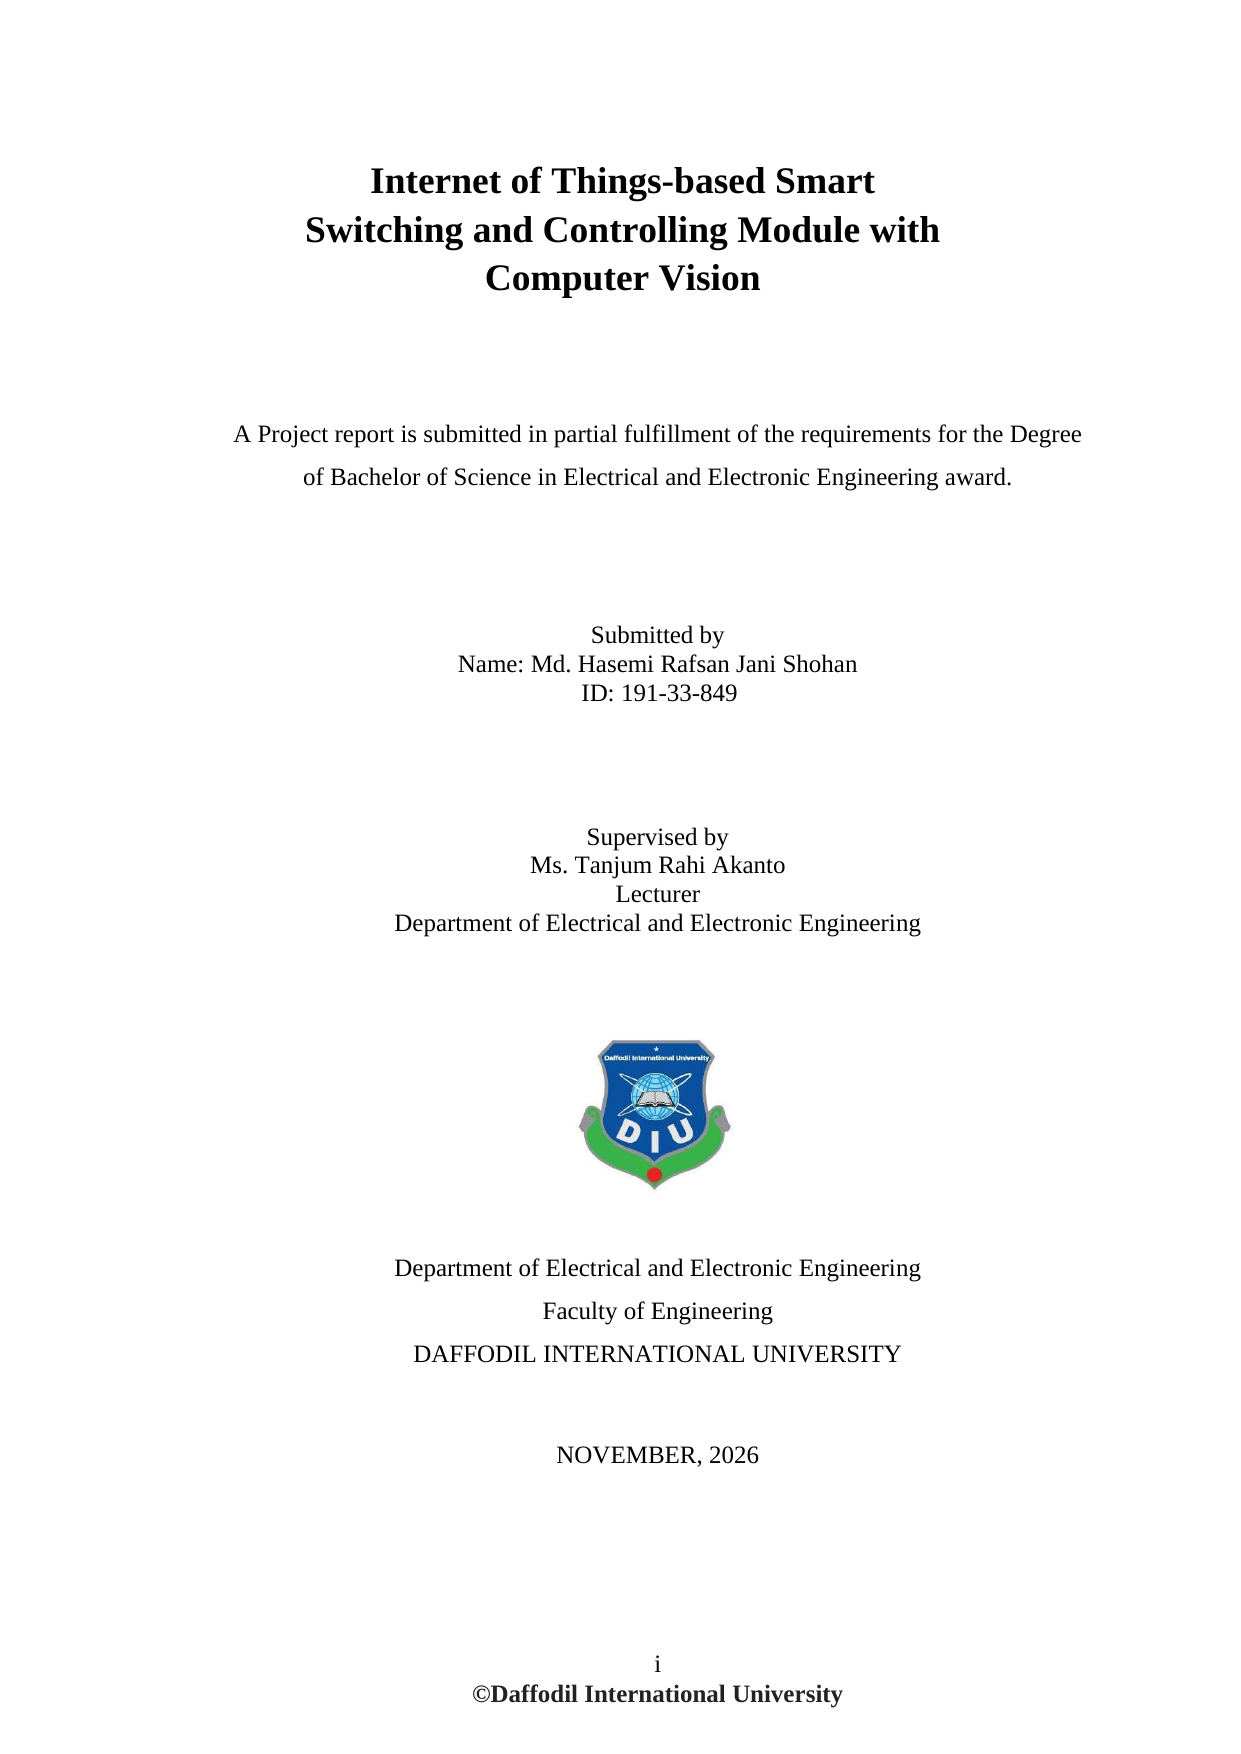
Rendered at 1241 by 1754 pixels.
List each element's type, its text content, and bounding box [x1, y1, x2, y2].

text ID: 191-33-849 [375, 678, 1090, 707]
text Name: Md. Hasemi Rafsan Jani Shohan [225, 649, 1090, 678]
text Submitted by [225, 621, 1090, 649]
picture [575, 1030, 741, 1196]
text Ms. Tanjum Rahi Akanto [225, 851, 1090, 879]
text DAFFODIL INTERNATIONAL UNIVERSITY [225, 1339, 1090, 1368]
text May, 2023 [225, 1440, 1090, 1469]
text Supervised by [225, 822, 1090, 851]
text Department of Electrical and Electronic Engineering [225, 908, 1090, 937]
text Lecturer [225, 879, 1090, 908]
text A Project report is submitted in partial fulfillment of the requirements for the Degree of Bachelor of Science in Electrical and Electronic Engineering award. [225, 419, 1090, 491]
text Department of Electrical and Electronic Engineering [225, 1253, 1090, 1282]
title Internet of Things-based Smart Switching and Controlling Module with Computer Vision [293, 158, 952, 299]
text Faculty of Engineering [225, 1296, 1090, 1325]
